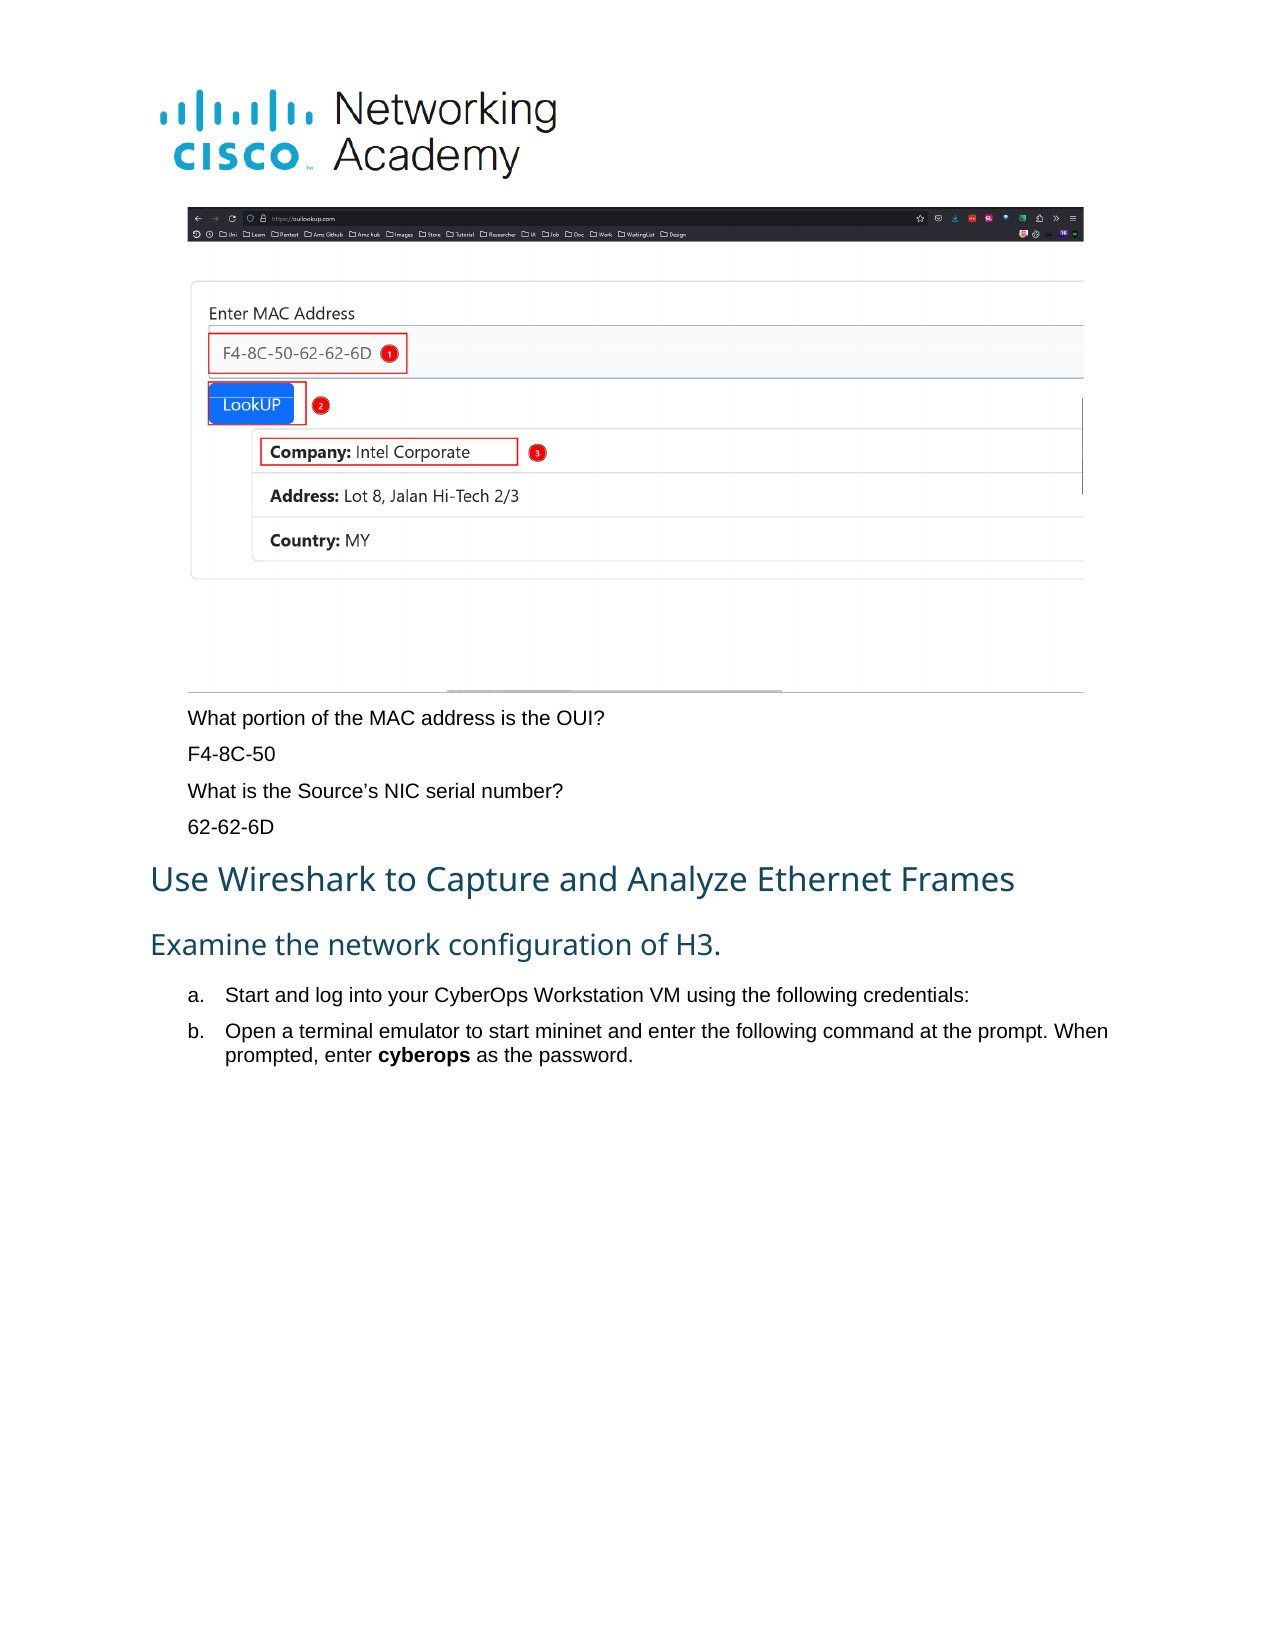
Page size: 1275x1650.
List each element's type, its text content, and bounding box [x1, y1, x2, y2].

list Start and log into your CyberOps Workstation VM using the following credentials: [187, 982, 1125, 1006]
subtitle Examine the network configuration of H3. [150, 924, 1125, 964]
picture [150, 75, 1084, 693]
text What portion of the MAC address is the OUI? [187, 706, 1125, 729]
text 62-62-6D [187, 815, 1125, 839]
subtitle Use Wireshark to Capture and Analyze Ethernet Frames [150, 856, 1125, 901]
text F4-8C-50 [187, 742, 1125, 766]
text What is the Source’s NIC serial number? [187, 778, 1125, 802]
list Open a terminal emulator to start mininet and enter the following command at the prompt. When prompted, enter cyberops as the password. [187, 1019, 1125, 1067]
